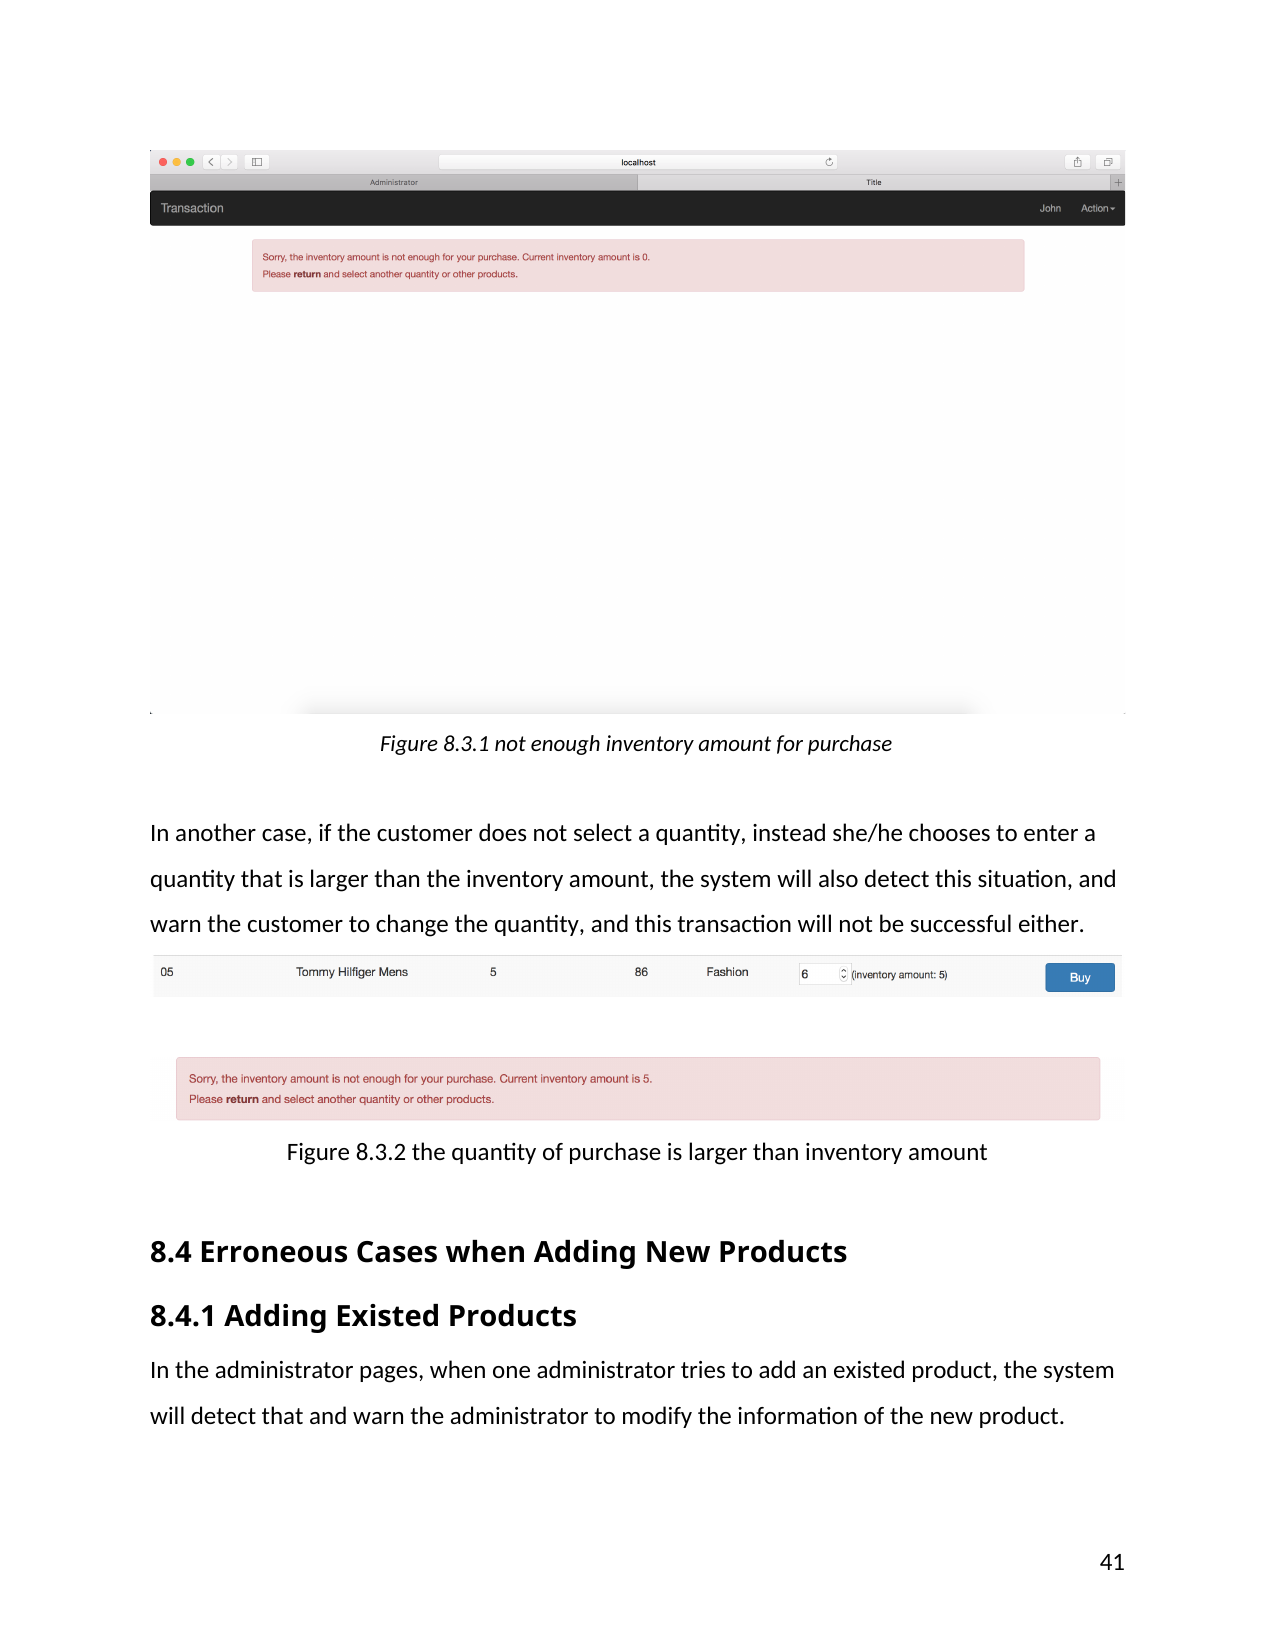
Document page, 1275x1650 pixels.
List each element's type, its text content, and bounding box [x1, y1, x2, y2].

text In another case, if the customer does not select a quantity, instead she/he chooses to enter a quantity that is larger than the inventory amount, the system will also detect this situation, and warn the customer to change the quantity, and this transaction will not be successful either. [150, 817, 1125, 939]
text In the administrator pages, when one administrator tries to add an existed product, the system will detect that and warn the administrator to modify the information of the new product. [150, 1354, 1125, 1431]
subtitle 8.4.1 Adding Existed Products [150, 1295, 1125, 1335]
picture [150, 150, 1125, 714]
text Figure 8.3.2 the quantity of purchase is larger than inventory amount [150, 1136, 1125, 1166]
subtitle 8.4 Erroneous Cases when Adding New Products [150, 1231, 1125, 1271]
picture [150, 1057, 1125, 1121]
picture [150, 954, 1125, 997]
text Figure 8.3.1 not enough inventory amount for purchase [150, 729, 1125, 757]
